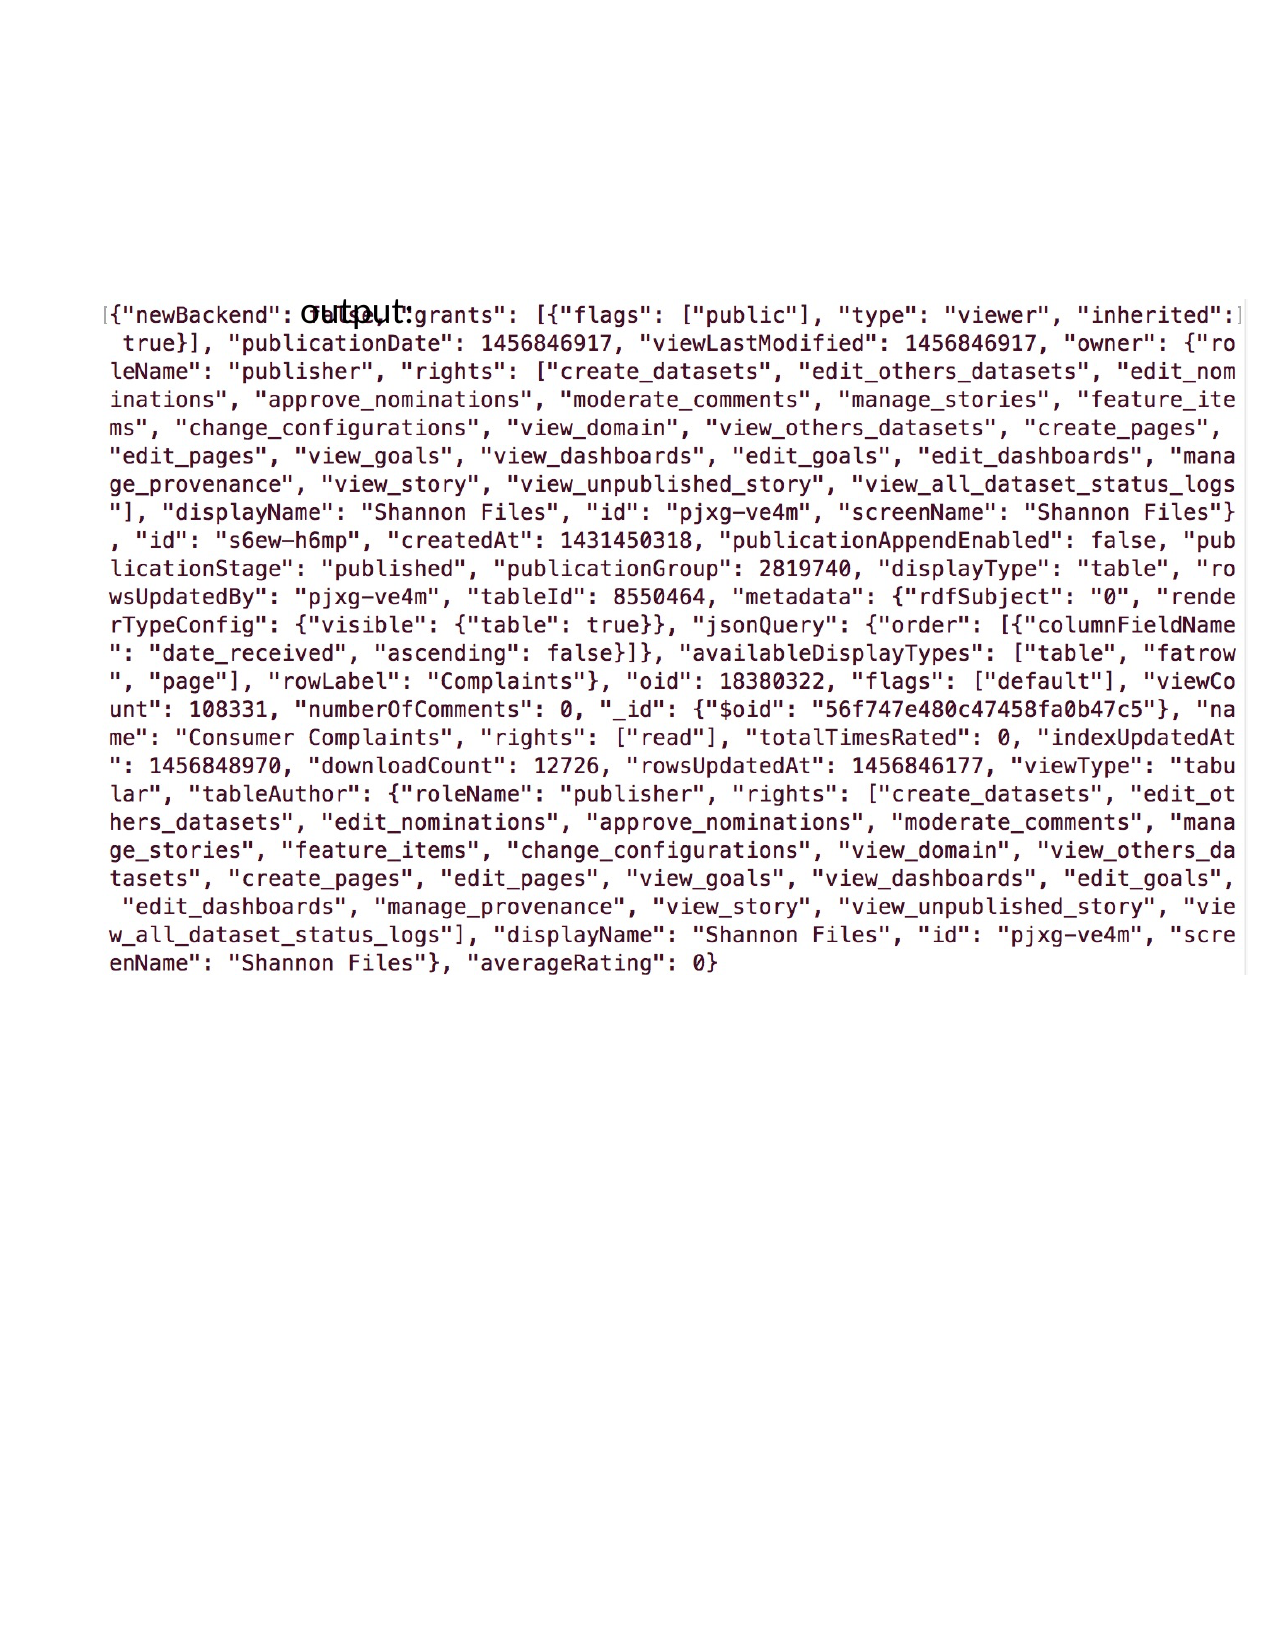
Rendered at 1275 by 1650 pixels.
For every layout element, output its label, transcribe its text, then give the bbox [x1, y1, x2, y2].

list output: [300, 287, 1125, 333]
picture [102, 299, 1248, 975]
